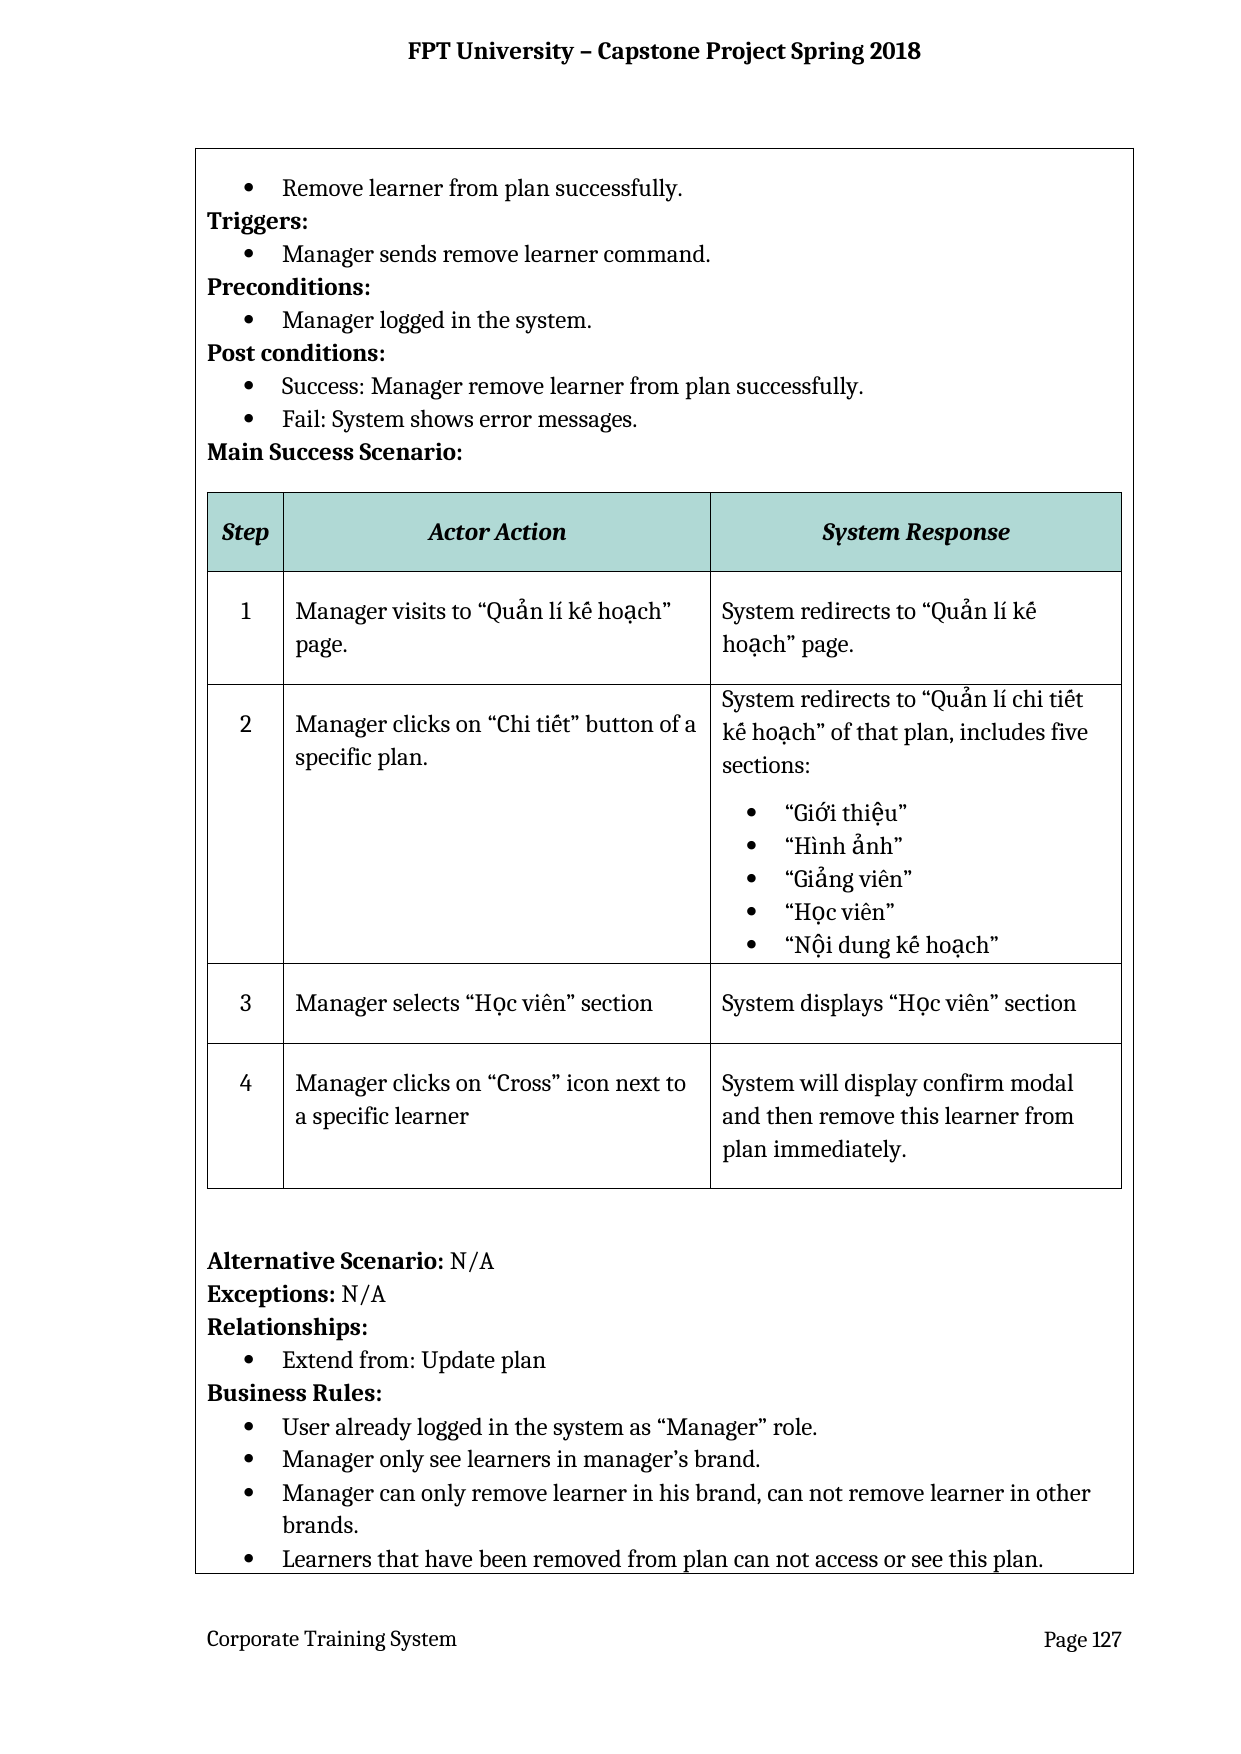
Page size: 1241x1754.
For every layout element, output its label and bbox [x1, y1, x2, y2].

table_cell [196, 149, 1133, 1573]
